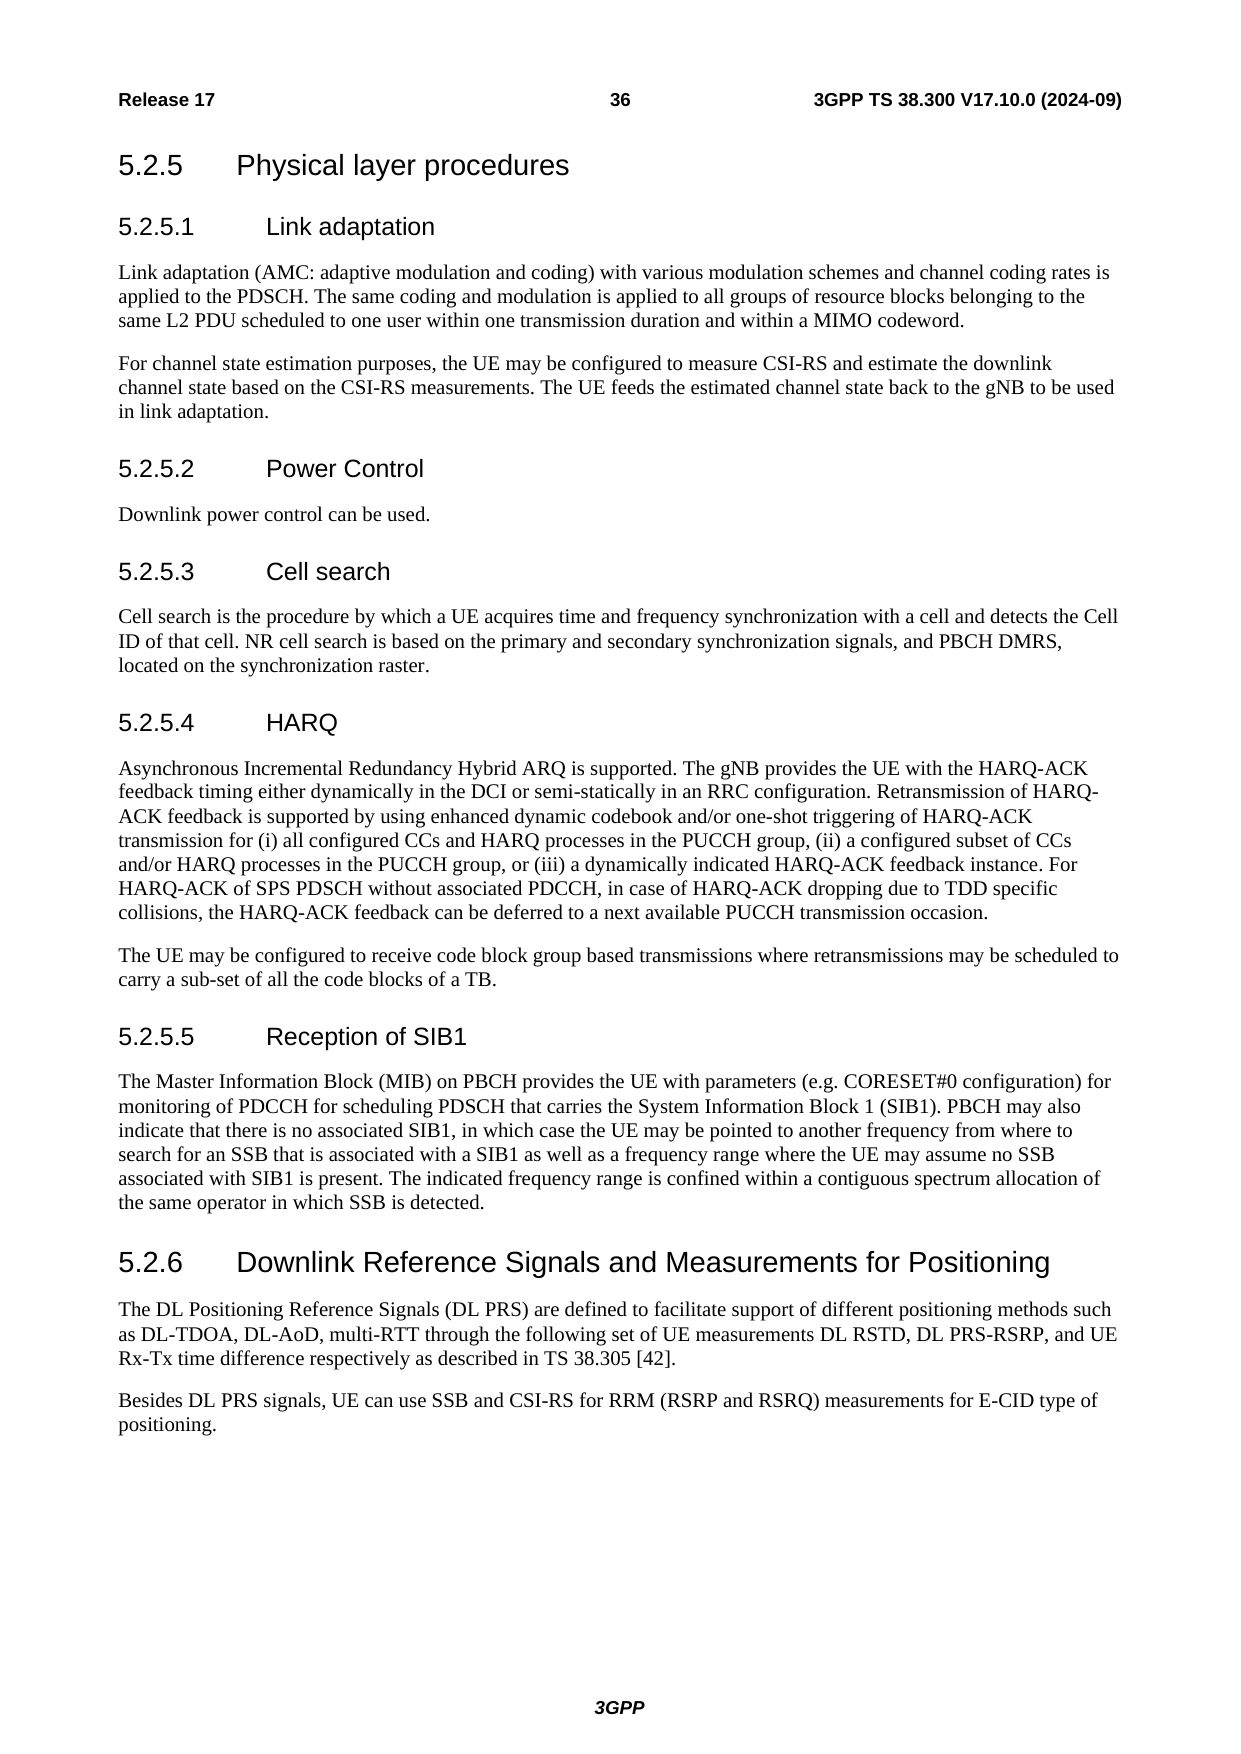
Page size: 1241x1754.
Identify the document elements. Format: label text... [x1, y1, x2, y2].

subtitle 5.2.5 Physical layer procedures [118, 147, 1122, 181]
text Downlink power control can be used. [118, 502, 1122, 526]
subtitle 5.2.5.1 Link adaptation [118, 212, 1122, 241]
text Besides DL PRS signals, UE can use SSB and CSI-RS for RRM (RSRP and RSRQ) measurements for E-CID type of positioning. [118, 1388, 1122, 1436]
text Cell search is the procedure by which a UE acquires time and frequency synchronization with a cell and detects the Cell ID of that cell. NR cell search is based on the primary and secondary synchronization signals, and PBCH DMRS, located on the synchronization raster. [118, 604, 1122, 677]
subtitle 5.2.6 Downlink Reference Signals and Measurements for Positioning [118, 1245, 1122, 1279]
subtitle 5.2.5.2 Power Control [118, 454, 1122, 483]
text The Master Information Block (MIB) on PBCH provides the UE with parameters (e.g. CORESET#0 configuration) for monitoring of PDCCH for scheduling PDSCH that carries the System Information Block 1 (SIB1). PBCH may also indicate that there is no associated SIB1, in which case the UE may be pointed to another frequency from where to search for an SSB that is associated with a SIB1 as well as a frequency range where the UE may assume no SSB associated with SIB1 is present. The indicated frequency range is confined within a contiguous spectrum allocation of the same operator in which SSB is detected. [118, 1069, 1122, 1214]
text Link adaptation (AMC: adaptive modulation and coding) with various modulation schemes and channel coding rates is applied to the PDSCH. The same coding and modulation is applied to all groups of resource blocks belonging to the same L2 PDU scheduled to one user within one transmission duration and within a MIMO codeword. [118, 260, 1122, 332]
subtitle 5.2.5.4 HARQ [118, 708, 1122, 737]
text Asynchronous Incremental Redundancy Hybrid ARQ is supported. The gNB provides the UE with the HARQ-ACK feedback timing either dynamically in the DCI or semi-statically in an RRC configuration. Retransmission of HARQ-ACK feedback is supported by using enhanced dynamic codebook and/or one-shot triggering of HARQ-ACK transmission for (i) all configured CCs and HARQ processes in the PUCCH group, (ii) a configured subset of CCs and/or HARQ processes in the PUCCH group, or (iii) a dynamically indicated HARQ-ACK feedback instance. For HARQ-ACK of SPS PDSCH without associated PDCCH, in case of HARQ-ACK dropping due to TDD specific collisions, the HARQ-ACK feedback can be deferred to a next available PUCCH transmission occasion. [118, 755, 1122, 924]
subtitle 5.2.5.3 Cell search [118, 557, 1122, 586]
subtitle 5.2.5.5 Reception of SIB1 [118, 1022, 1122, 1051]
text The UE may be configured to receive code block group based transmissions where retransmissions may be scheduled to carry a sub-set of all the code blocks of a TB. [118, 943, 1122, 991]
text For channel state estimation purposes, the UE may be configured to measure CSI-RS and estimate the downlink channel state based on the CSI-RS measurements. The UE feeds the estimated channel state back to the gNB to be used in link adaptation. [118, 351, 1122, 423]
text The DL Positioning Reference Signals (DL PRS) are defined to facilitate support of different positioning methods such as DL-TDOA, DL-AoD, multi-RTT through the following set of UE measurements DL RSTD, DL PRS-RSRP, and UE Rx-Tx time difference respectively as described in TS 38.305 [42]. [118, 1297, 1122, 1369]
